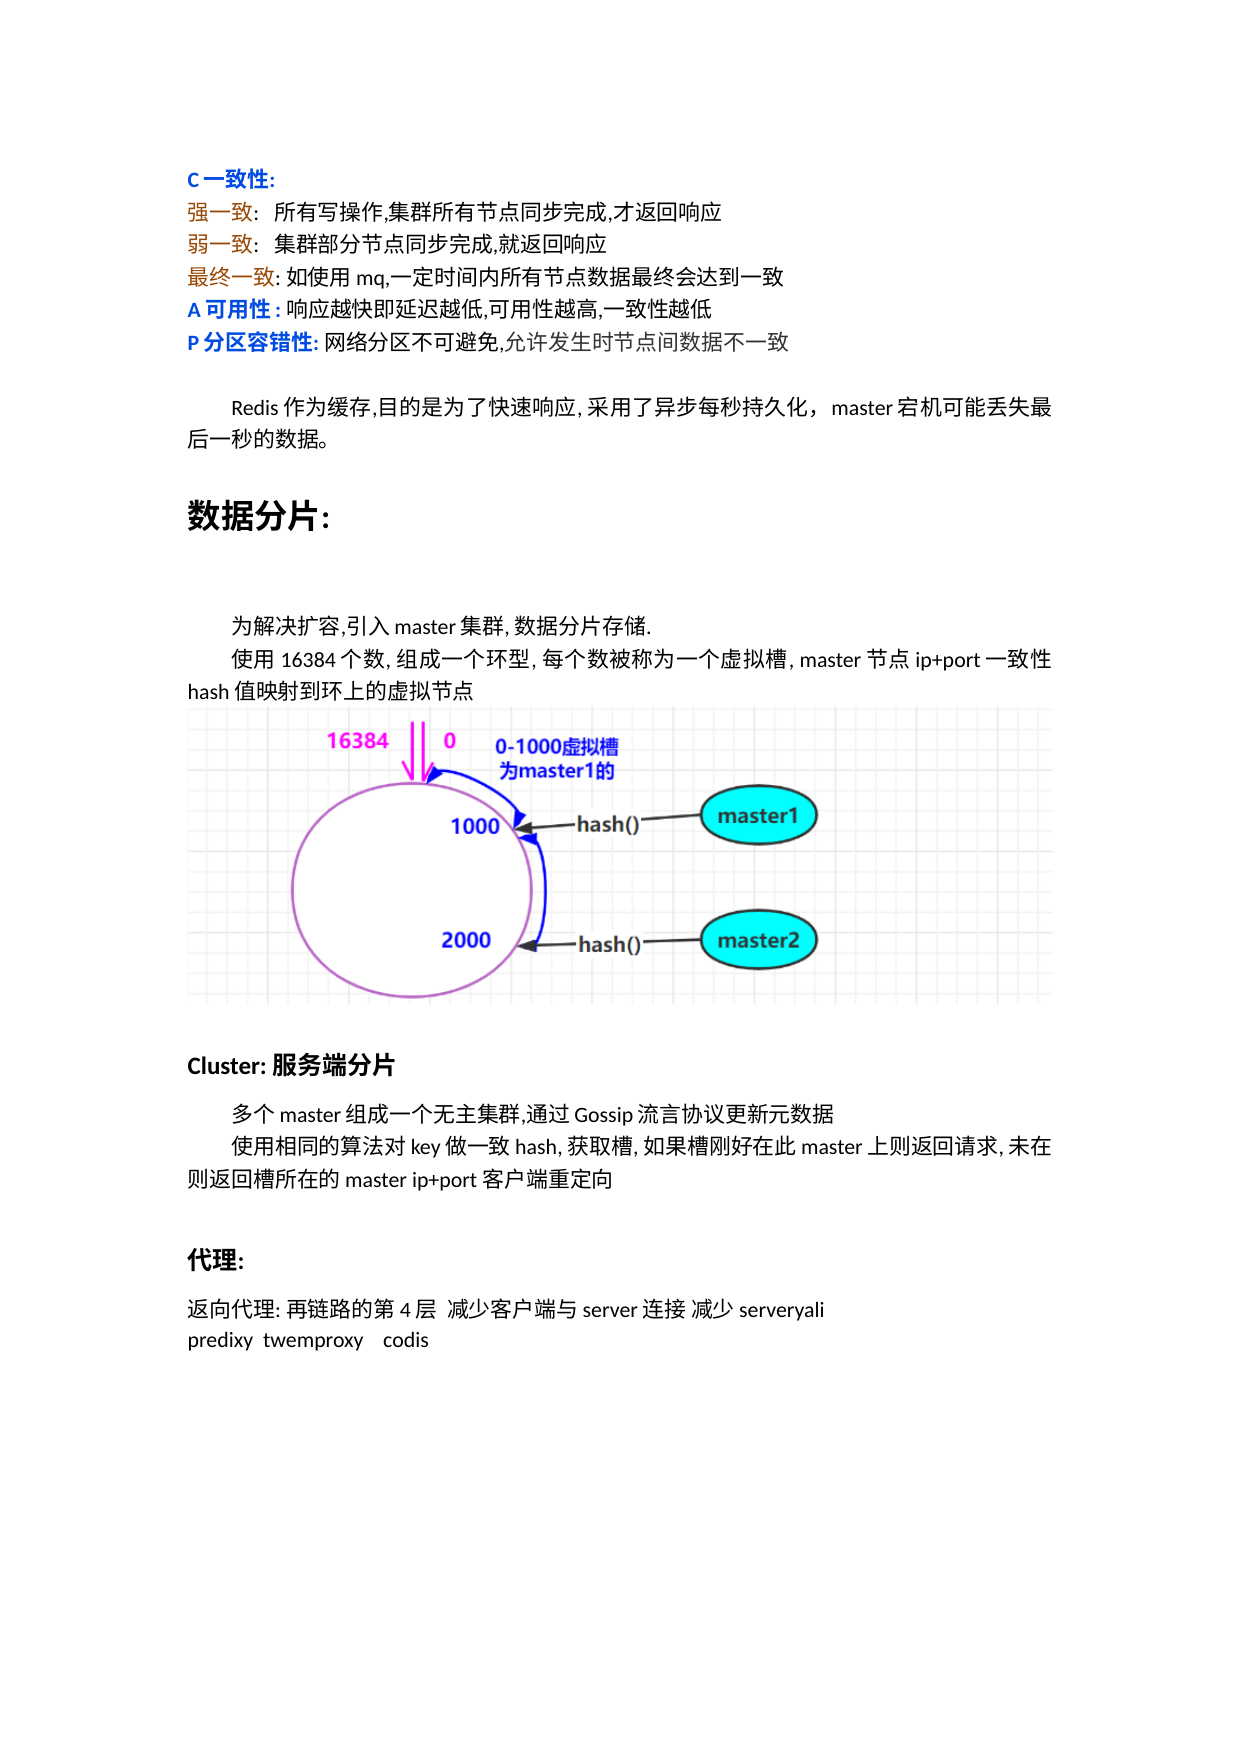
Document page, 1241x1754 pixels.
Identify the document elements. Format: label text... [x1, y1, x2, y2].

text Redis作为缓存,目的是为了快速响应, 采用了异步每秒持久化，master宕机可能丢失最后一秒的数据。 [187, 389, 1053, 454]
text 使用16384个数, 组成一个环型, 每个数被称为一个虚拟槽, master节点ip+port一致性hash值映射到环上的虚拟节点 [187, 641, 1053, 706]
text 强一致: 所有写操作,集群所有节点同步完成,才返回响应 [187, 194, 1053, 227]
text A可用性 : 响应越快即延迟越低,可用性越高,一致性越低 [187, 292, 1053, 324]
text 最终一致: 如使用mq,一定时间内所有节点数据最终会达到一致 [187, 259, 1053, 292]
text 使用相同的算法对key做一致hash, 获取槽, 如果槽刚好在此master上则返回请求, 未在则返回槽所在的master ip+port 客户端重定向 [187, 1129, 1053, 1194]
text C一致性: [187, 162, 1053, 194]
text 弱一致: 集群部分节点同步完成,就返回响应 [187, 227, 1053, 259]
text Cluster: 服务端分片 [187, 1031, 1053, 1096]
text 代理: [187, 1226, 1053, 1291]
subtitle 数据分片: [187, 482, 1053, 547]
text 返向代理: 再链路的第4层 减少客户端与server连接 减少serveryali [187, 1291, 1053, 1324]
text predixy twemproxy codis [187, 1324, 1053, 1356]
picture [187, 706, 1053, 1004]
text P分区容错性: 网络分区不可避免,允许发生时节点间数据不一致 [187, 324, 1053, 357]
text 为解决扩容,引入master集群, 数据分片存储. [187, 609, 1053, 641]
text 多个master组成一个无主集群,通过Gossip流言协议更新元数据 [187, 1096, 1053, 1129]
